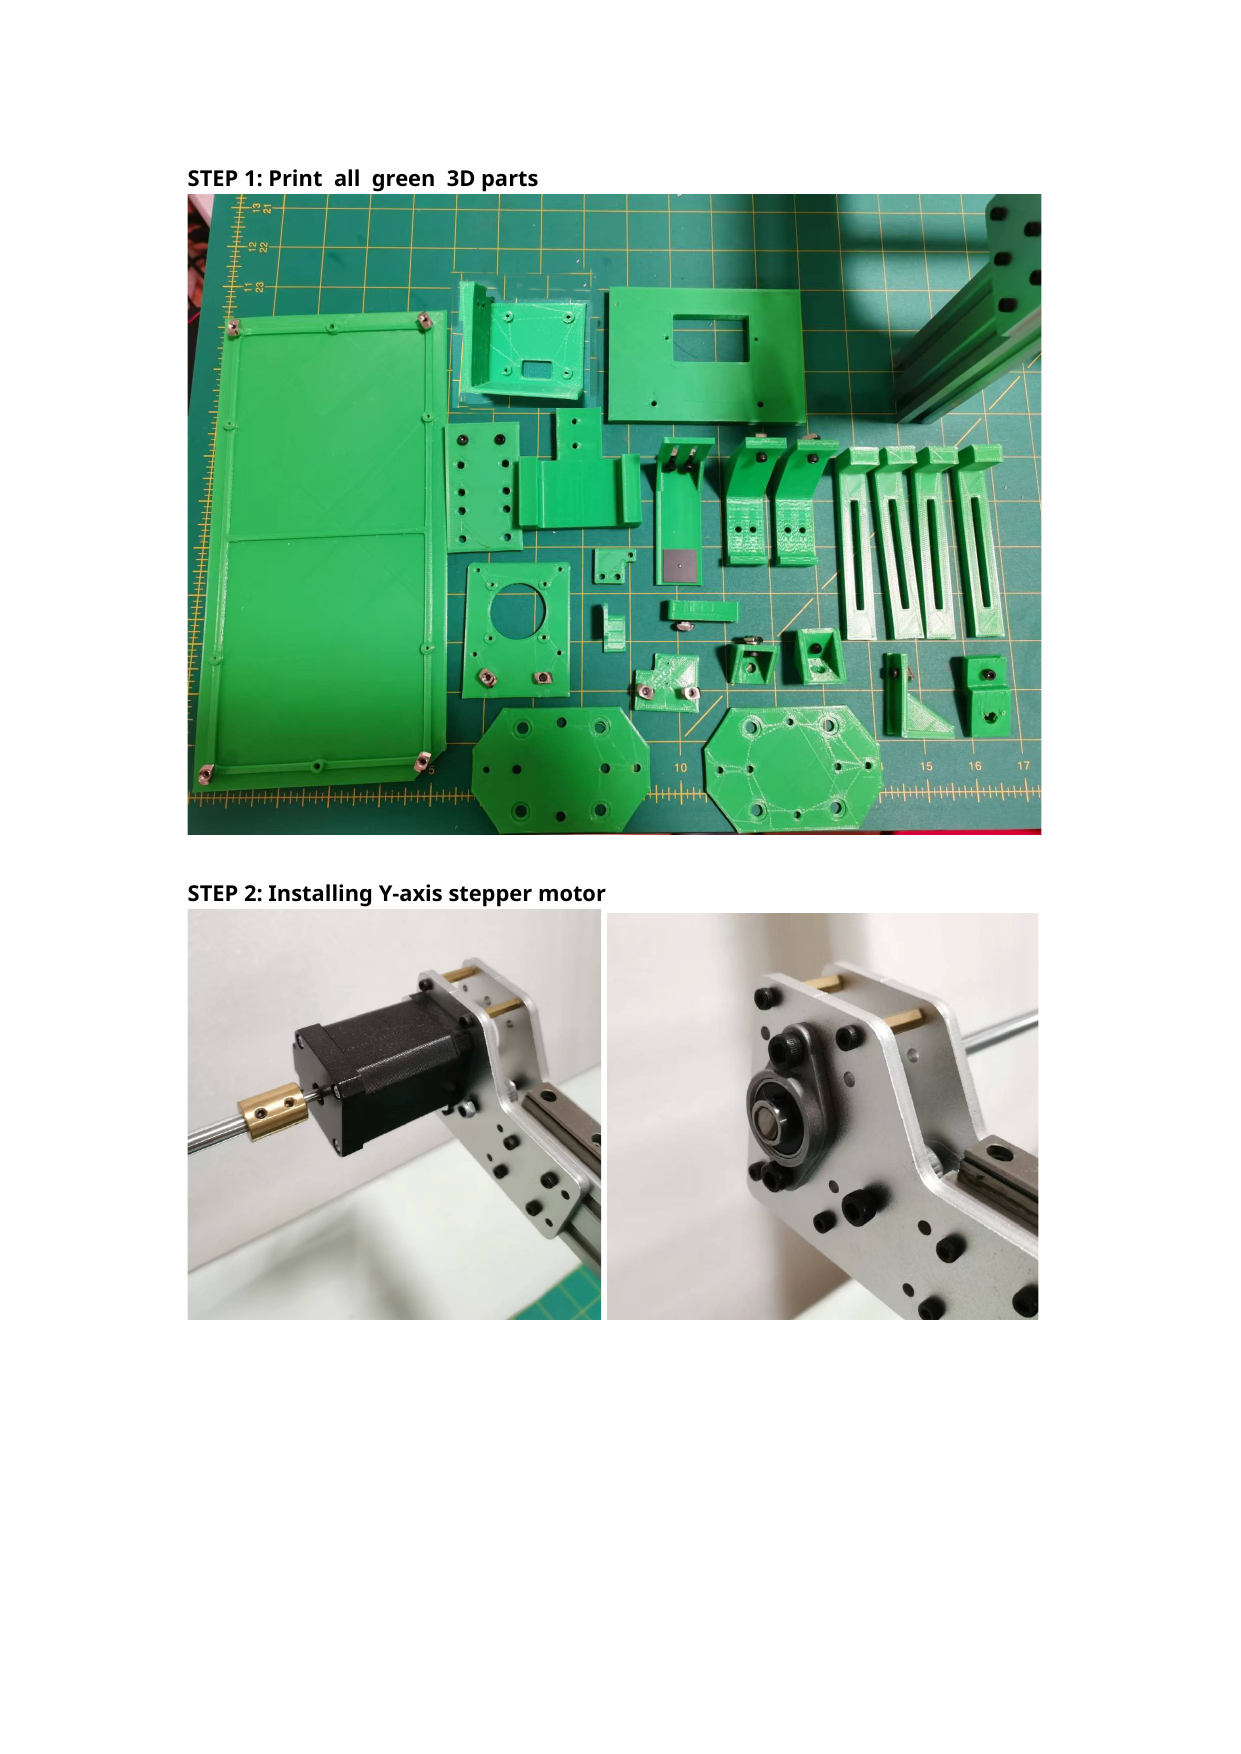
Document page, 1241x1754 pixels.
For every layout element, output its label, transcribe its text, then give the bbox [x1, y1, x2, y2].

picture [187, 194, 1042, 835]
picture [607, 913, 1039, 1320]
text STEP 1: Print all green 3D parts [187, 162, 1053, 194]
picture [187, 909, 602, 1320]
text STEP 2: Installing Y-axis stepper motor [187, 877, 1053, 909]
